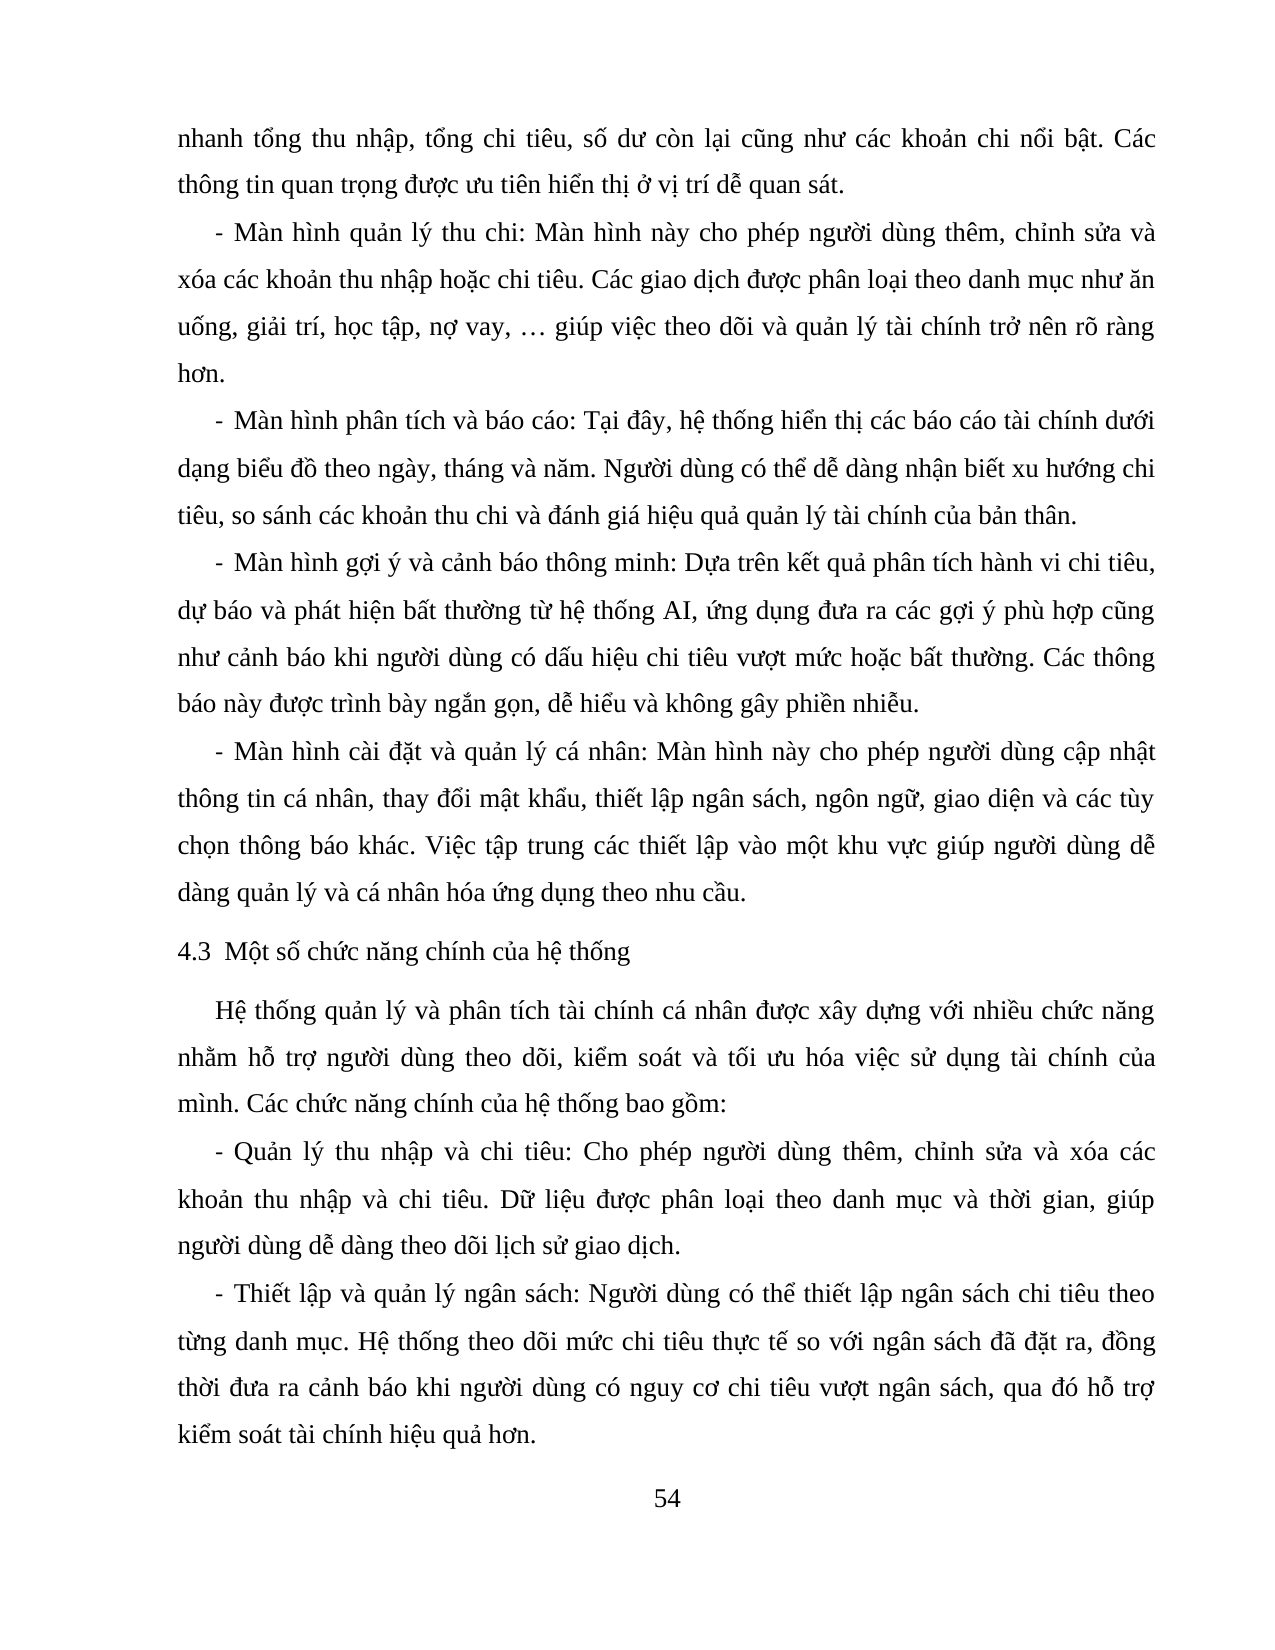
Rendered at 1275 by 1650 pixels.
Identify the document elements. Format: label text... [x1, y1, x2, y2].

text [177, 122, 1157, 199]
text Màn hình cài đặt và quản lý cá nhân: Màn hình này cho phép người dùng cập nhật thông tin cá nhân, thay đổi mật khẩu, thiết lập ngân sách, ngôn ngữ, giao diện và các tùy chọn thông báo khác. Việc tập trung các thiết lập vào một khu vực giúp người dùng dễ dàng quản lý và cá nhân hóa ứng dụng theo nhu cầu. [177, 734, 1157, 907]
text Màn hình phân tích và báo cáo: Tại đây, hệ thống hiển thị các báo cáo tài chính dưới dạng biểu đồ theo ngày, tháng và năm. Người dùng có thể dễ dàng nhận biết xu hướng chi tiêu, so sánh các khoản thu chi và đánh giá hiệu quả quản lý tài chính của bản thân. [177, 403, 1157, 530]
text Màn hình quản lý thu chi: Màn hình này cho phép người dùng thêm, chỉnh sửa và xóa các khoản thu nhập hoặc chi tiêu. Các giao dịch được phân loại theo danh mục như ăn uống, giải trí, học tập, nợ vay, … giúp việc theo dõi và quản lý tài chính trở nên rõ ràng hơn. [177, 215, 1157, 388]
text Màn hình gợi ý và cảnh báo thông minh: Dựa trên kết quả phân tích hành vi chi tiêu, dự báo và phát hiện bất thường từ hệ thống AI, ứng dụng đưa ra các gợi ý phù hợp cũng như cảnh báo khi người dùng có dấu hiệu chi tiêu vượt mức hoặc bất thường. Các thông báo này được trình bày ngắn gọn, dễ hiểu và không gây phiền nhiễu. [177, 545, 1157, 718]
text Quản lý thu nhập và chi tiêu: Cho phép người dùng thêm, chỉnh sửa và xóa các khoản thu nhập và chi tiêu. Dữ liệu được phân loại theo danh mục và thời gian, giúp người dùng dễ dàng theo dõi lịch sử giao dịch. [177, 1134, 1157, 1261]
text Hệ thống quản lý và phân tích tài chính cá nhân được xây dựng với nhiều chức năng nhằm hỗ trợ người dùng theo dõi, kiểm soát và tối ưu hóa việc sử dụng tài chính của mình. Các chức năng chính của hệ thống bao gồm: [177, 994, 1157, 1119]
subtitle Một số chức năng chính của hệ thống [177, 935, 1157, 966]
text Thiết lập và quản lý ngân sách: Người dùng có thể thiết lập ngân sách chi tiêu theo từng danh mục. Hệ thống theo dõi mức chi tiêu thực tế so với ngân sách đã đặt ra, đồng thời đưa ra cảnh báo khi người dùng có nguy cơ chi tiêu vượt ngân sách, qua đó hỗ trợ kiểm soát tài chính hiệu quả hơn. [177, 1276, 1157, 1449]
